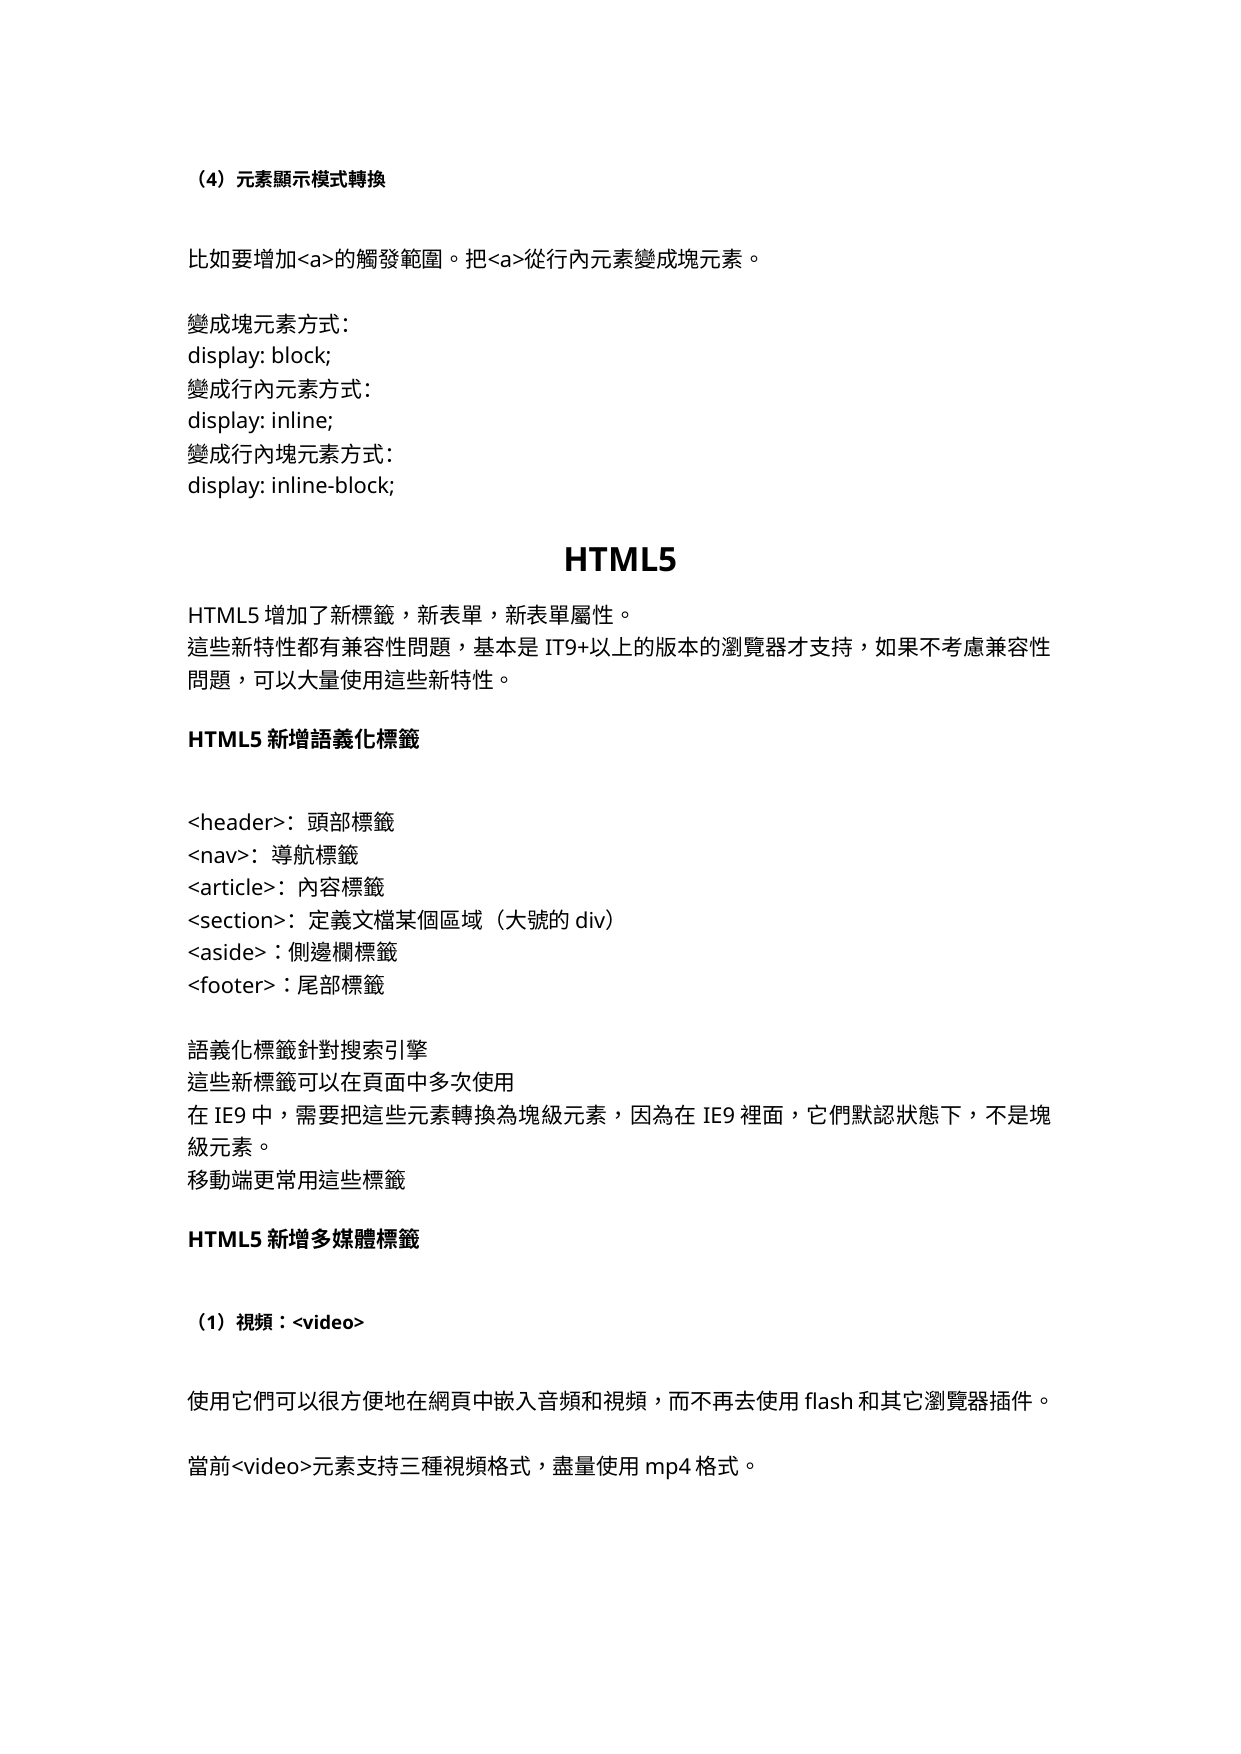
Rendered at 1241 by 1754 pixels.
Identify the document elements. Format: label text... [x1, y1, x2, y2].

text 比如要增加<a>的觸發範圍。把<a>從行內元素變成塊元素。 [187, 241, 1053, 274]
text 當前<video>元素支持三種視頻格式，盡量使用mp4格式。 [187, 1449, 1053, 1482]
text display: inline; [187, 404, 1053, 436]
text HTML5增加了新標籤，新表單，新表單屬性。 [187, 598, 1053, 630]
text 這些新特性都有兼容性問題，基本是IT9+以上的版本的瀏覽器才支持，如果不考慮兼容性問題，可以大量使用這些新特性。 [187, 630, 1053, 695]
text 使用它們可以很方便地在網頁中嵌入音頻和視頻，而不再去使用flash和其它瀏覽器插件。 [187, 1384, 1053, 1417]
text display: inline-block; [187, 469, 1053, 501]
text <article>：內容標籤 [187, 870, 1053, 902]
text 在IE9中，需要把這些元素轉換為塊級元素，因為在IE9裡面，它們默認狀態下，不是塊級元素。 [187, 1097, 1053, 1162]
text 變成行內塊元素方式： [187, 436, 1053, 469]
text 這些新標籤可以在頁面中多次使用 [187, 1065, 1053, 1097]
text 變成塊元素方式： [187, 306, 1053, 339]
text display: block; [187, 339, 1053, 371]
subtitle HTML5新增多媒體標籤 [187, 1222, 1053, 1254]
subtitle （1）視頻：<video> [187, 1305, 1053, 1337]
text <footer>：尾部標籤 [187, 967, 1053, 1000]
text <nav>：導航標籤 [187, 837, 1053, 870]
text 變成行內元素方式： [187, 371, 1053, 404]
subtitle （4）元素顯示模式轉換 [187, 162, 1053, 194]
text <section>：定義文檔某個區域（大號的div） [187, 902, 1053, 935]
text <aside>：側邊欄標籤 [187, 935, 1053, 967]
text 語義化標籤針對搜索引擎 [187, 1032, 1053, 1065]
text <header>：頭部標籤 [187, 805, 1053, 837]
title HTML5 [187, 526, 1053, 591]
subtitle HTML5新增語義化標籤 [187, 722, 1053, 755]
text 移動端更常用這些標籤 [187, 1162, 1053, 1195]
